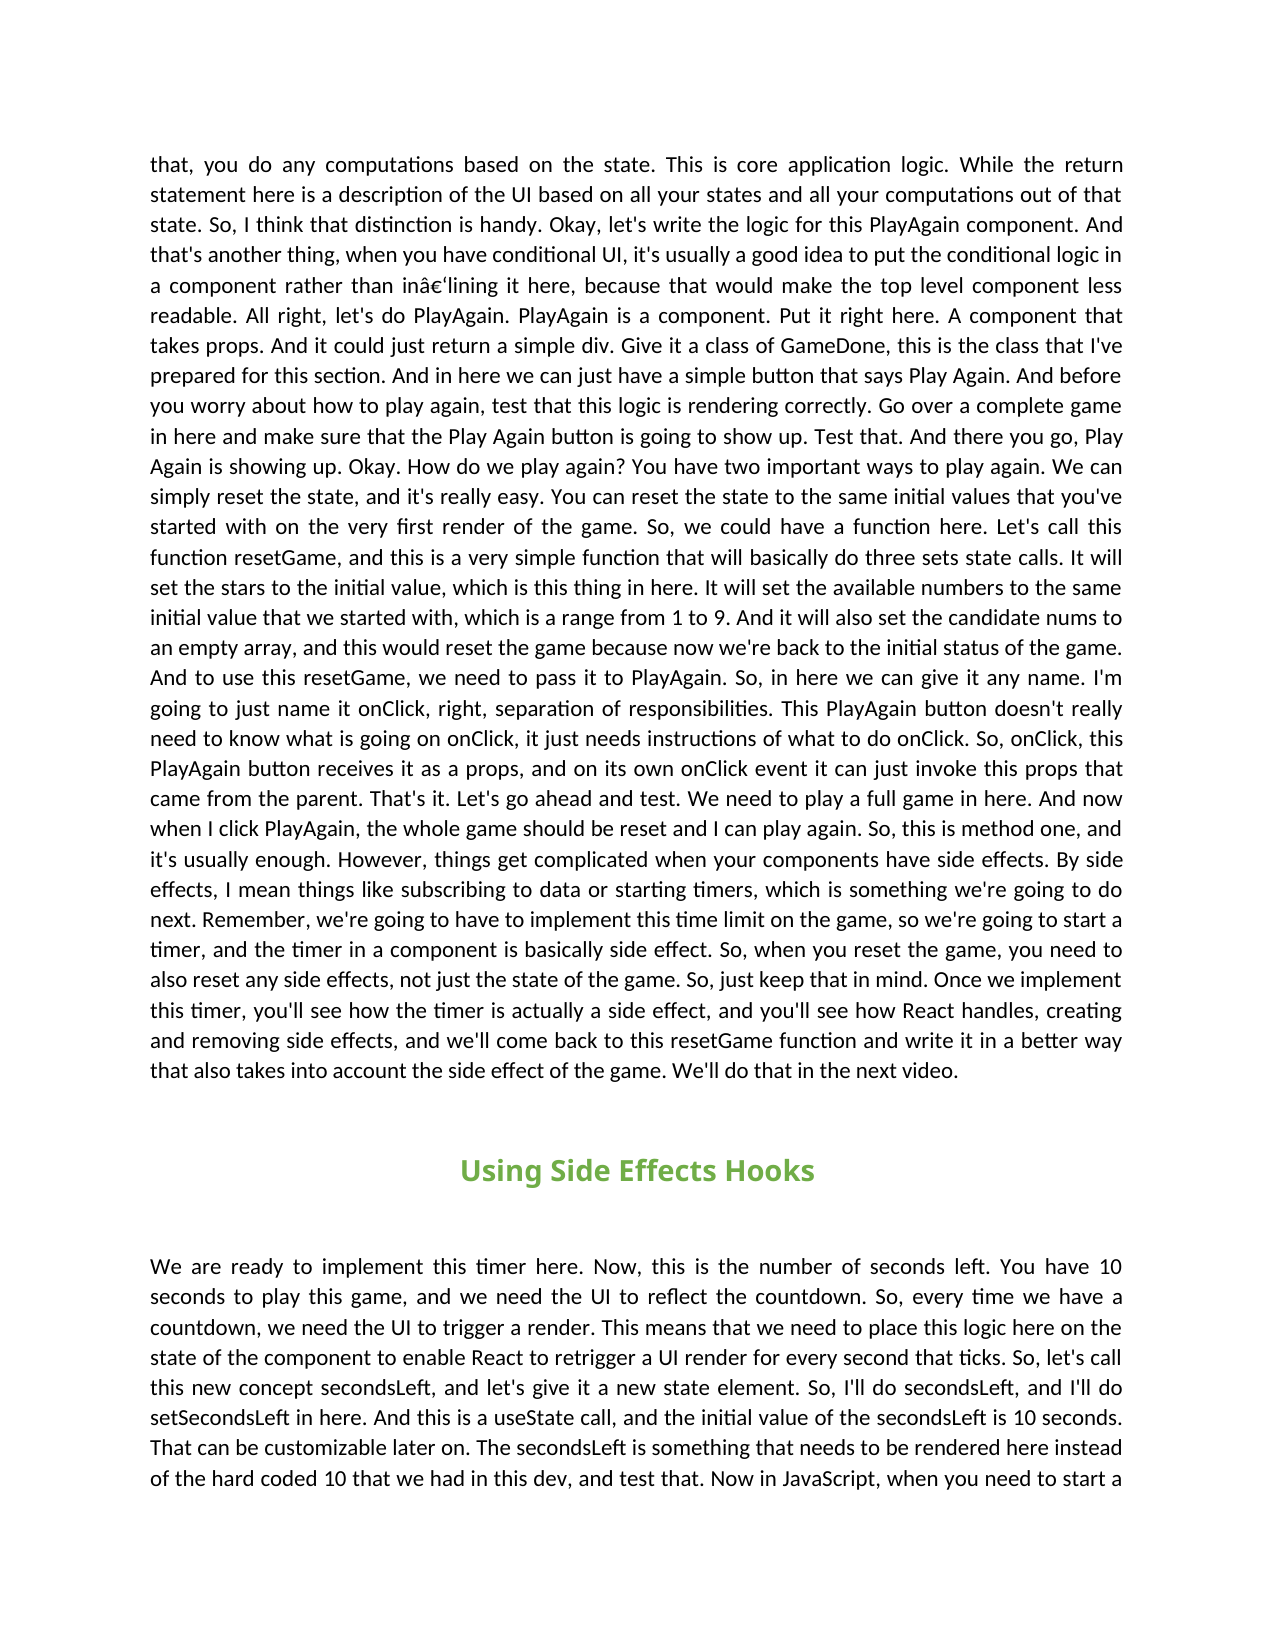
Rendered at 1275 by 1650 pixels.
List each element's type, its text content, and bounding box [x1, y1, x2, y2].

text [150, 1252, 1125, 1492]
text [150, 150, 1125, 1084]
subtitle Using Side Effects Hooks [150, 1150, 1125, 1190]
